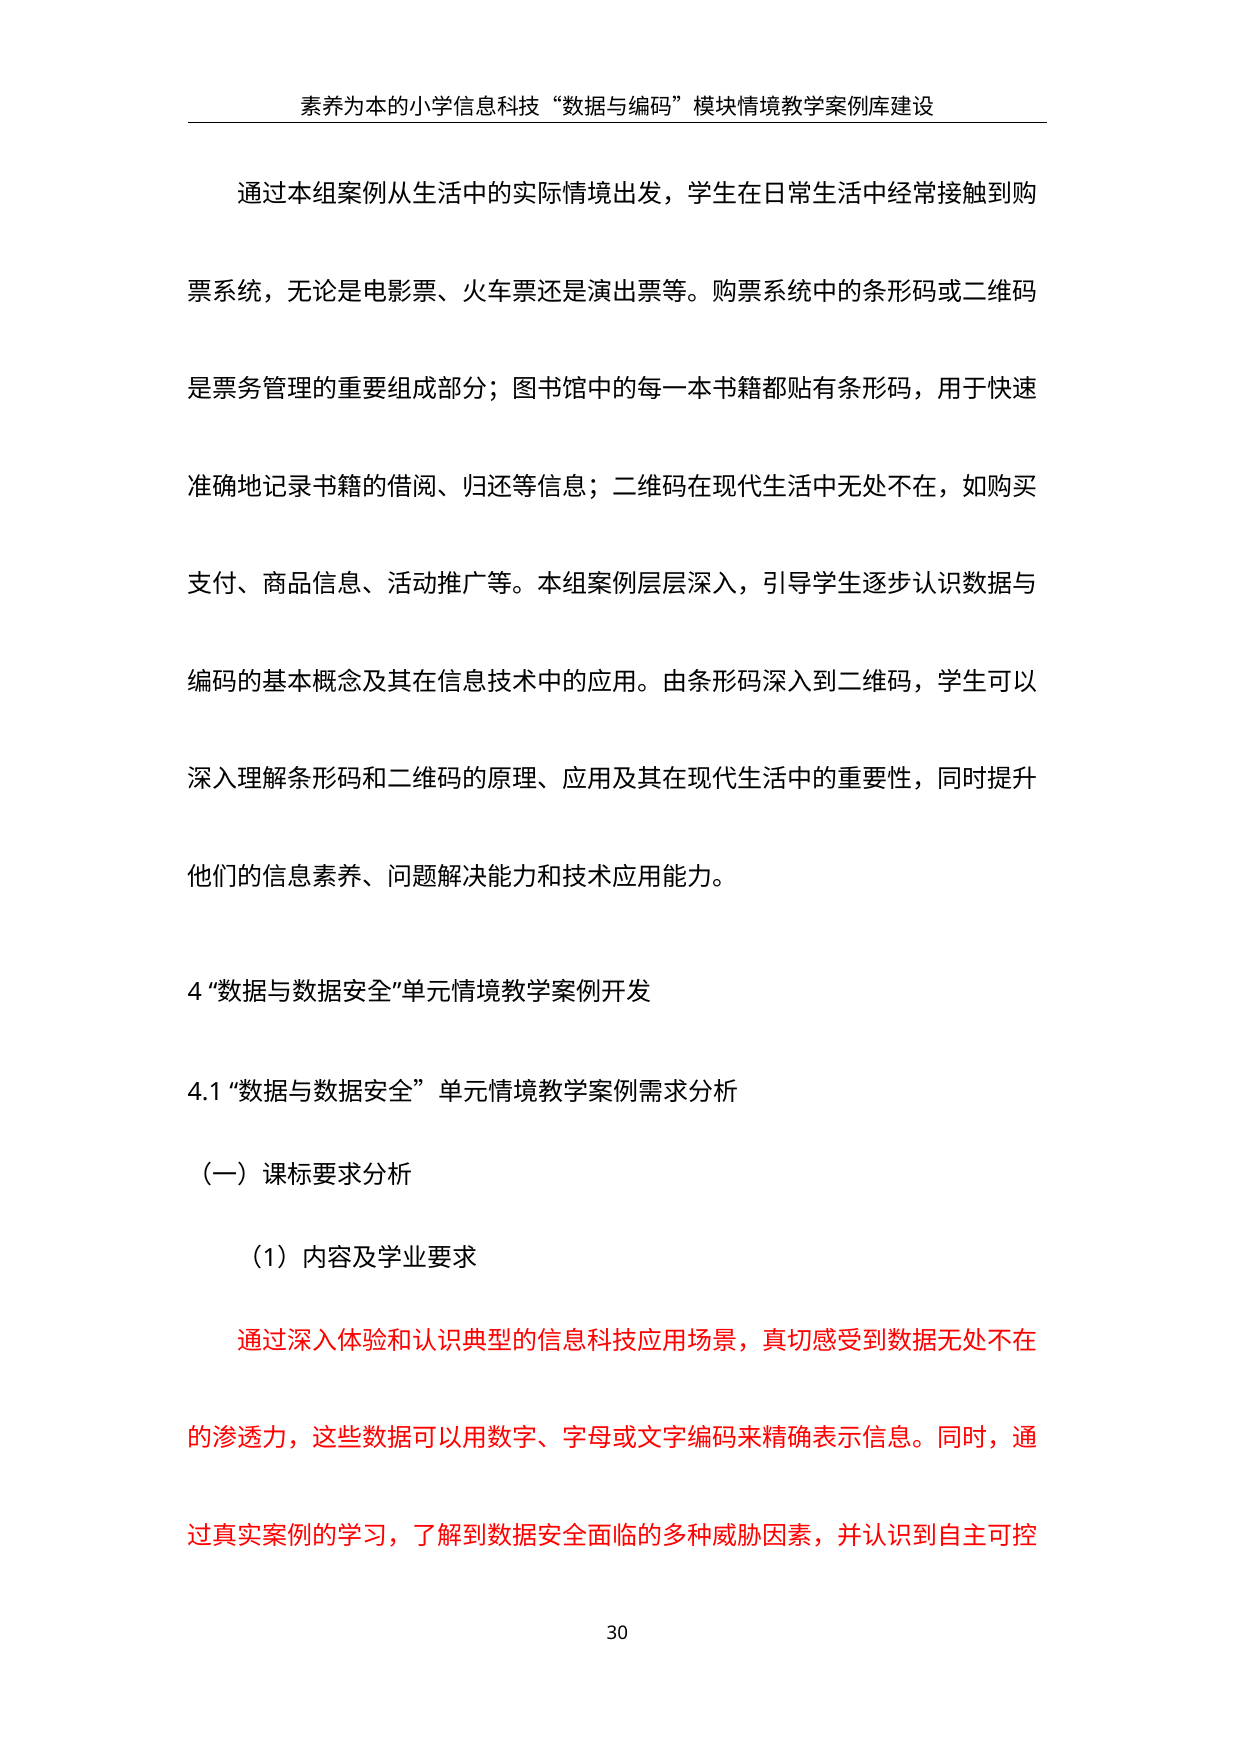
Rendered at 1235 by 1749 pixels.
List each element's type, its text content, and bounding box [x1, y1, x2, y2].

list （一）课标要求分析 [187, 1140, 1047, 1205]
list 4.1 “数据与数据安全”单元情境教学案例需求分析 [187, 1057, 1047, 1122]
text 通过本组案例从生活中的实际情境出发，学生在日常生活中经常接触到购票系统，无论是电影票、火车票还是演出票等。购票系统中的条形码或二维码是票务管理的重要组成部分；图书馆中的每一本书籍都贴有条形码，用于快速准确地记录书籍的借阅、归还等信息；二维码在现代生活中无处不在，如购买支付、商品信息、活动推广等。本组案例层层深入，引导学生逐步认识数据与编码的基本概念及其在信息技术中的应用。由条形码深入到二维码，学生可以深入理解条形码和二维码的原理、应用及其在现代生活中的重要性，同时提升他们的信息素养、问题解决能力和技术应用能力。 [187, 159, 1047, 907]
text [187, 1306, 1047, 1566]
subtitle 4 “数据与数据安全”单元情境教学案例开发 [187, 957, 1047, 1022]
text （1）内容及学业要求 [187, 1223, 1047, 1288]
